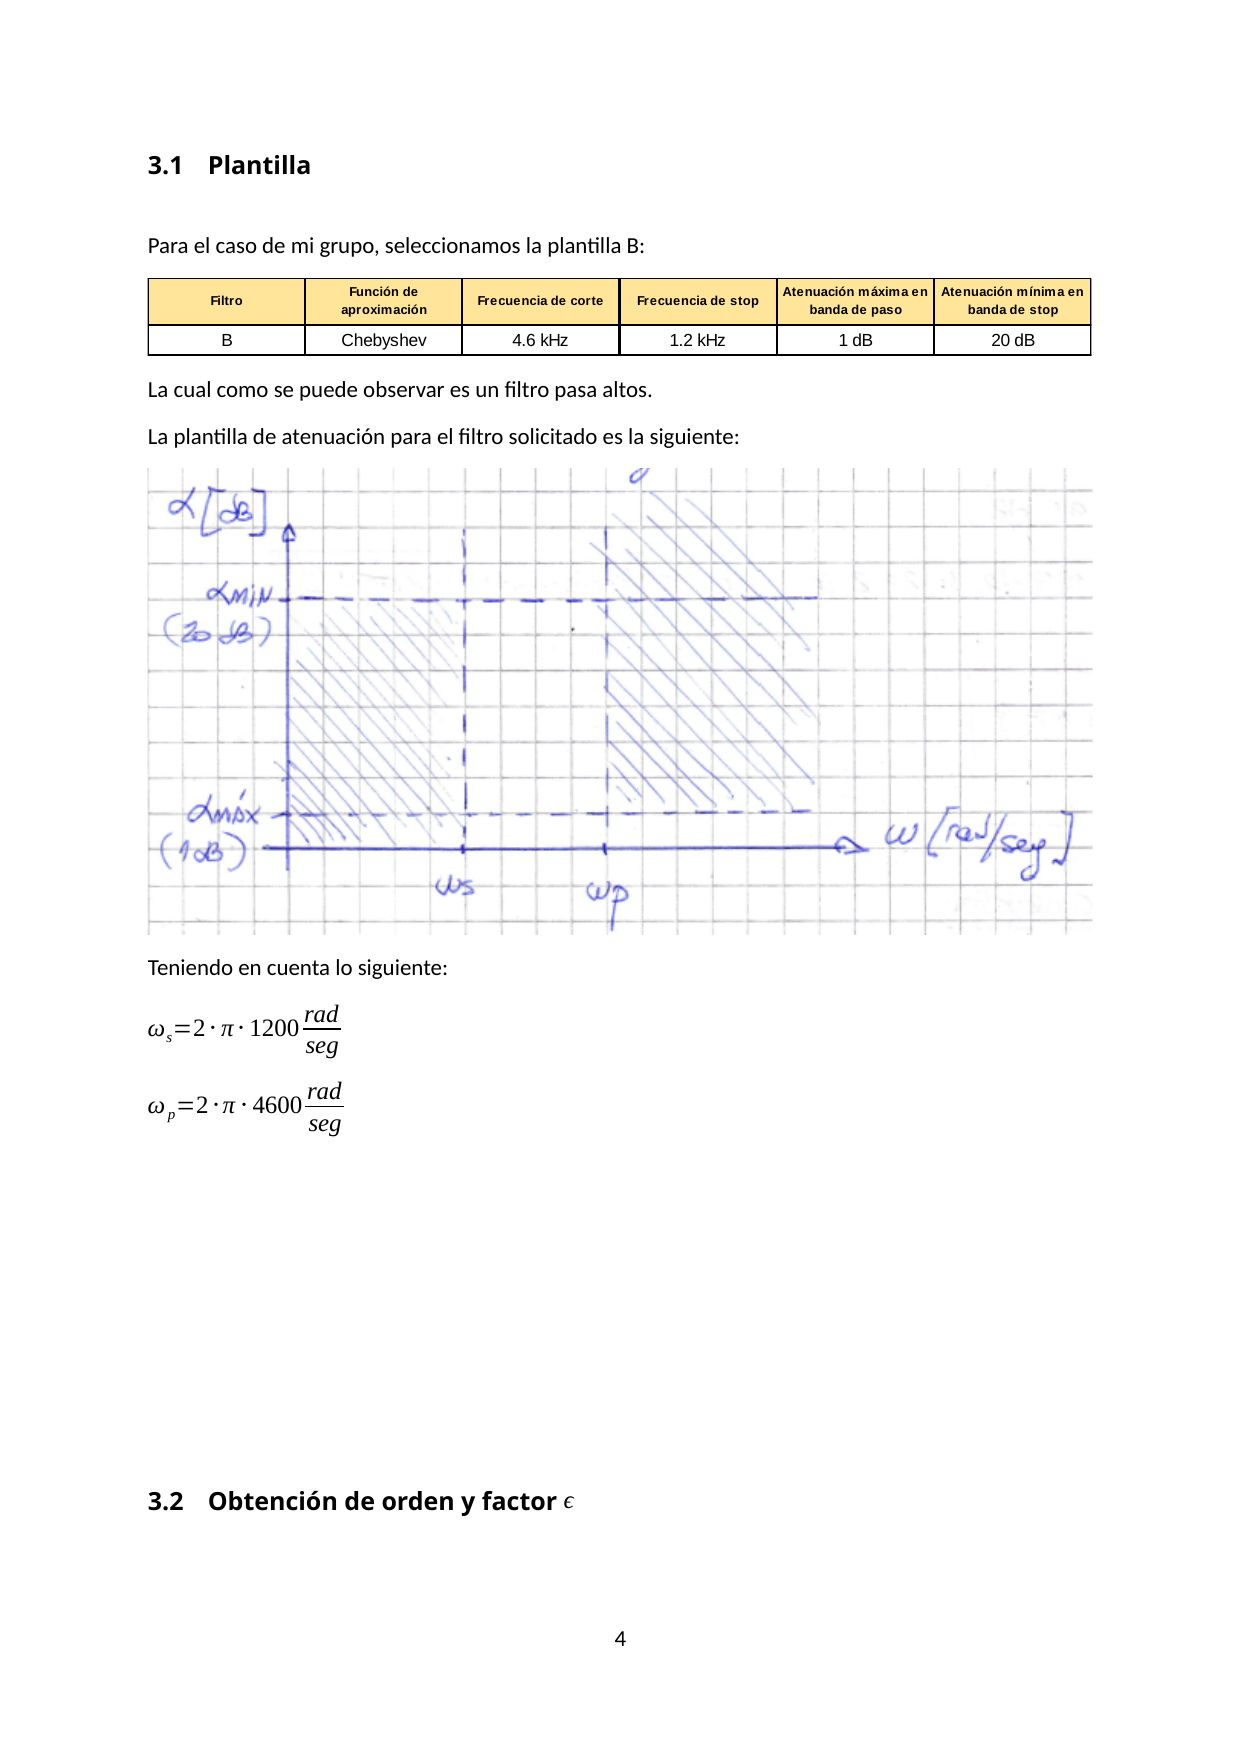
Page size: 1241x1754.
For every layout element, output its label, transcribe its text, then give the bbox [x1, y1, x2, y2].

text Para el caso de mi grupo, seleccionamos la plantilla B: [148, 231, 1092, 259]
text Teniendo en cuenta lo siguiente: [148, 953, 1092, 981]
subtitle Plantilla [148, 148, 1092, 182]
picture [147, 468, 1093, 935]
text La plantilla de atenuación para el filtro solicitado es la siguiente: [148, 422, 1092, 450]
subtitle Obtención de orden y factor [148, 1484, 1092, 1518]
text La cual como se puede observar es un filtro pasa altos. [148, 375, 1092, 403]
